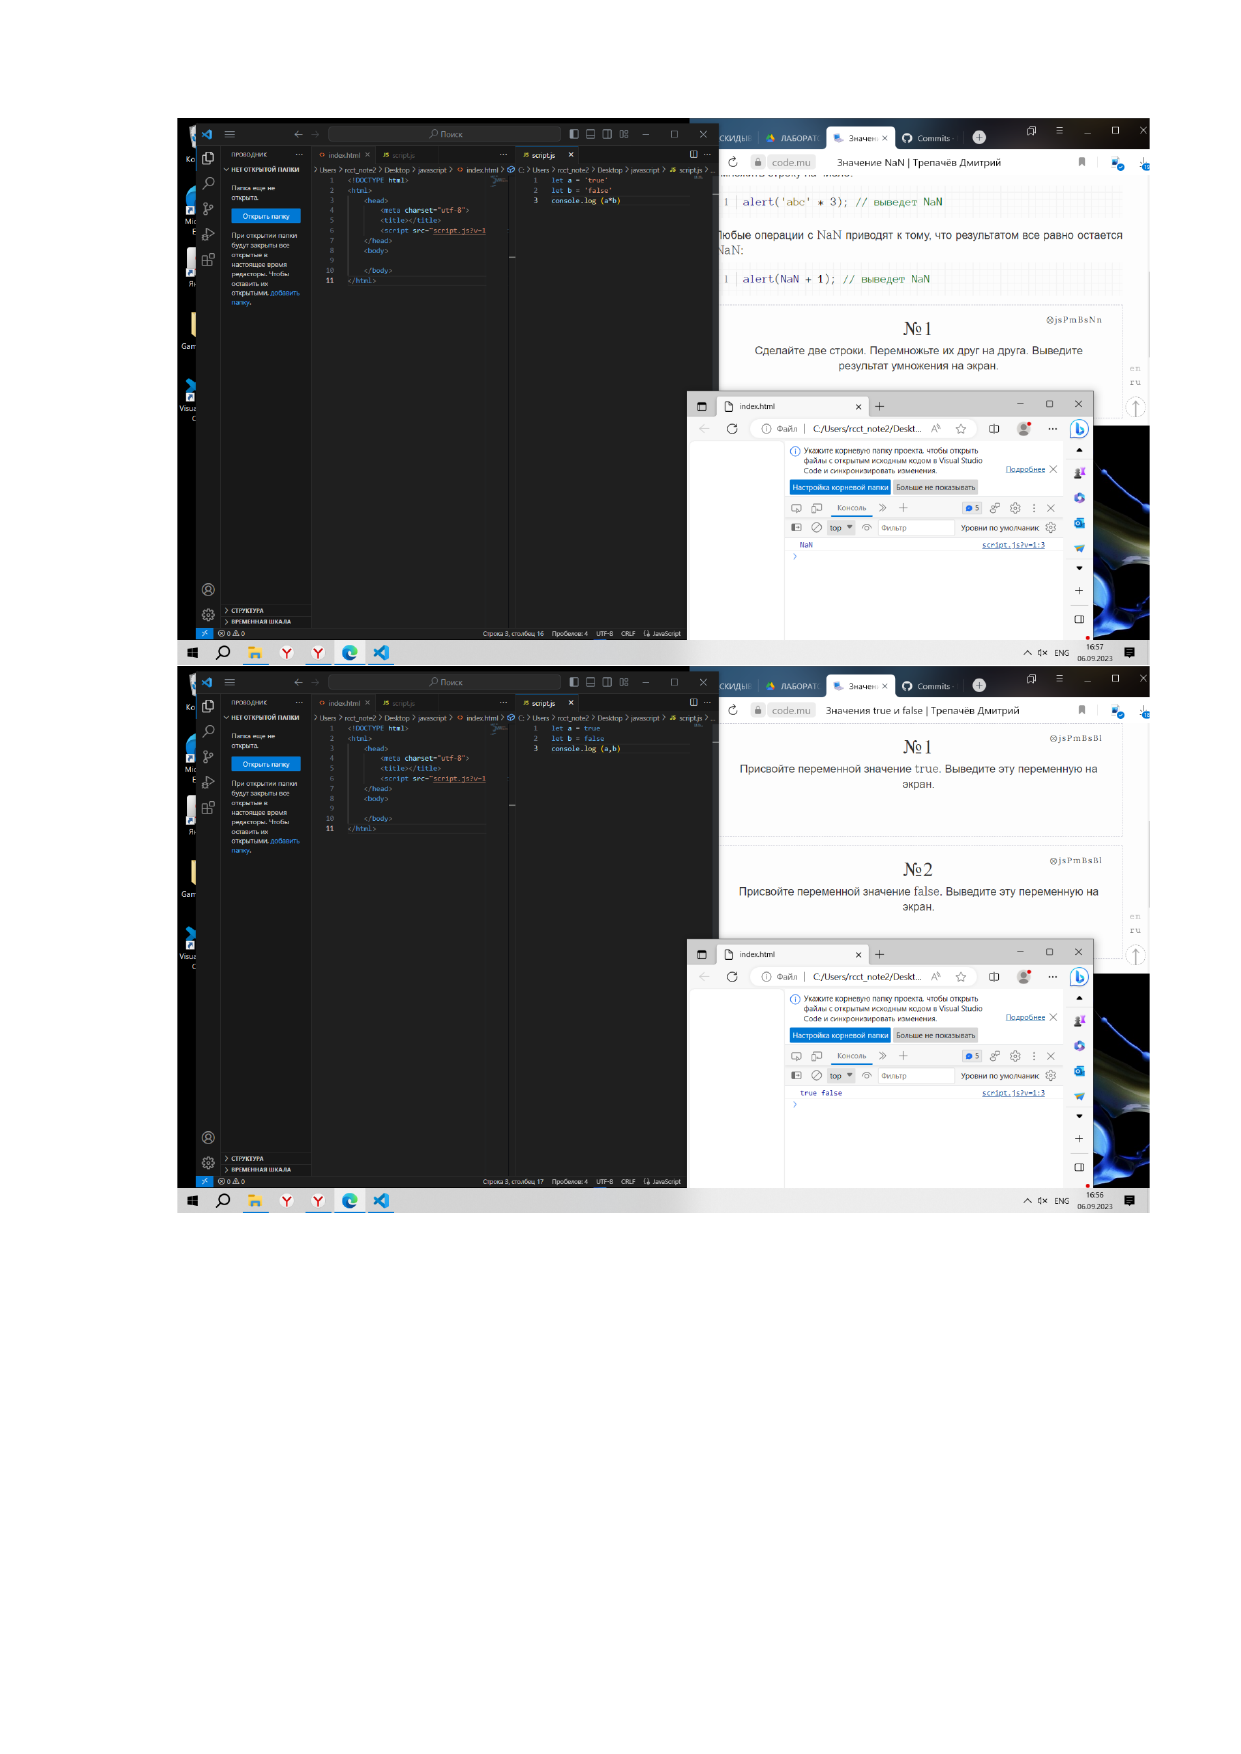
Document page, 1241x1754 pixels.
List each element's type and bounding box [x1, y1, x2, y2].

picture [177, 666, 1150, 1213]
picture [177, 118, 1150, 665]
